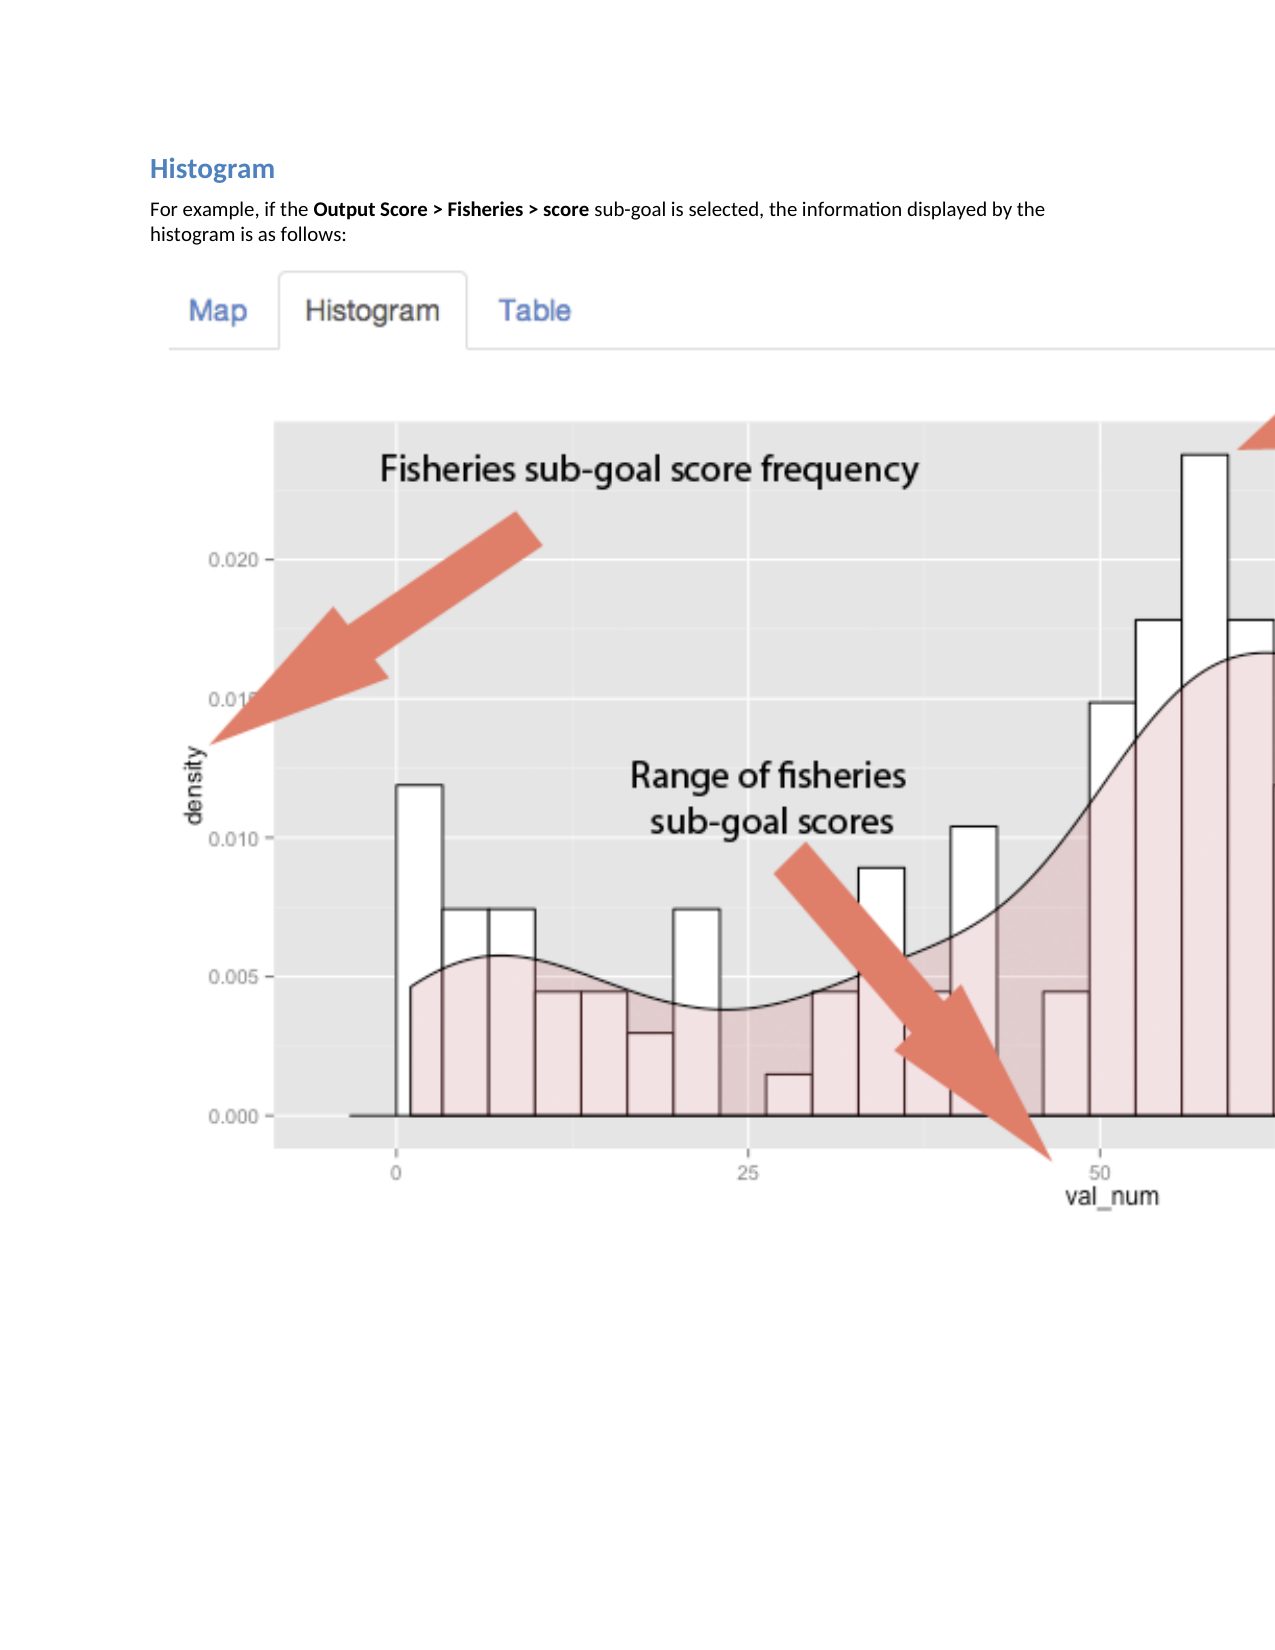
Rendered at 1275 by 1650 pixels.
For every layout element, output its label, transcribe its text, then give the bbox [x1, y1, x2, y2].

text For example, if the Output Score > Fisheries > score sub-goal is selected, the information displayed by the histogram is as follows: [150, 196, 1125, 247]
subtitle Histogram [150, 150, 1125, 186]
picture [168, 265, 1275, 1220]
